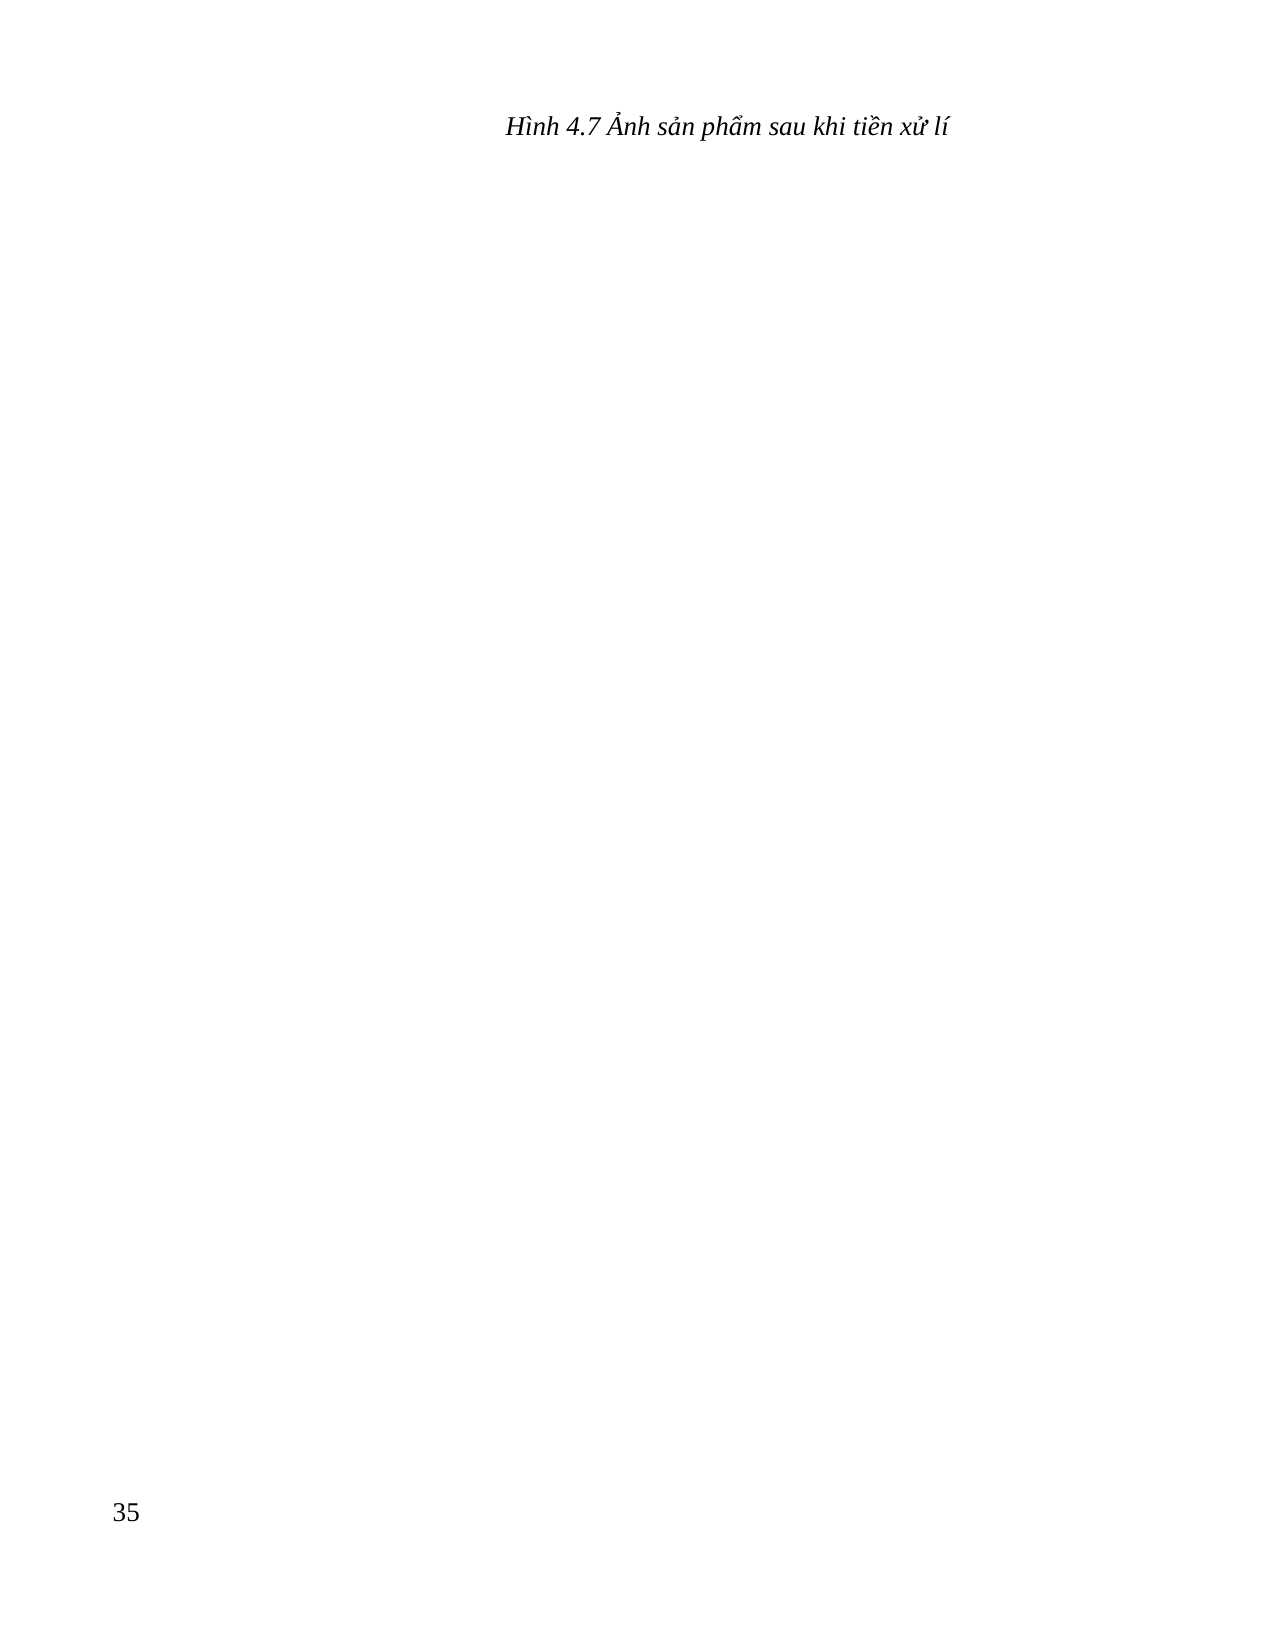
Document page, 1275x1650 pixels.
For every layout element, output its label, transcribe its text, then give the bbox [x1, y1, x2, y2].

text Hình 4.7 Ảnh sản phẩm sau khi tiền xử lí [300, 110, 1157, 142]
